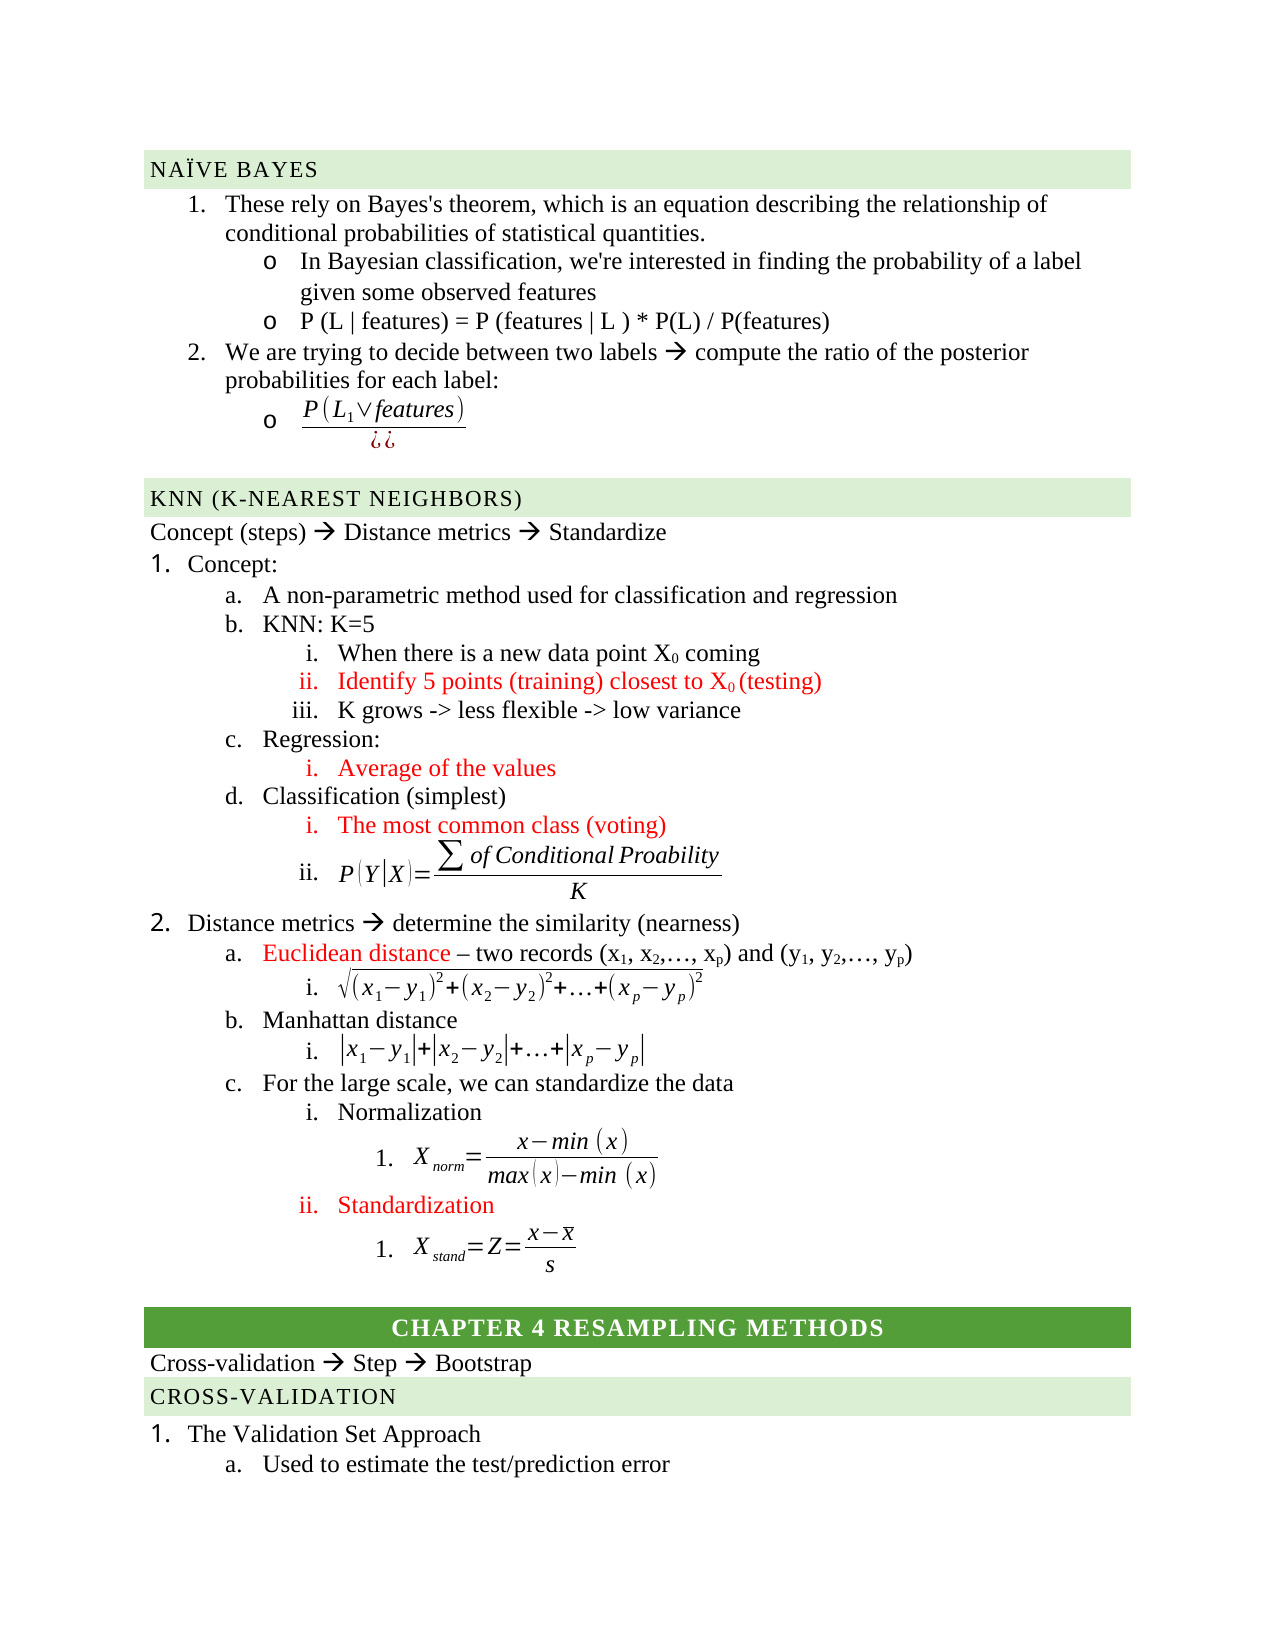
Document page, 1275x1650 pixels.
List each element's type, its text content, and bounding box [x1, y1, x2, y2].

list KNN: K=5 [225, 609, 1125, 638]
text Concept (steps) Distance metrics Standardize [150, 517, 1125, 546]
list Normalization [319, 1097, 1125, 1126]
list Euclidean distance – two records (x1, x2,…, xp) and (y1, y2,…, yp) [225, 938, 1125, 967]
list Identify 5 points (training) closest to X0 (testing) [319, 666, 1125, 695]
text Cross-validation Step Bootstrap [150, 1348, 1125, 1377]
list Manhattan distance [225, 1005, 1125, 1033]
list Distance metrics determine the similarity (nearness) [150, 904, 1125, 938]
subtitle KNN (K-nearest neighbors) [150, 485, 1125, 511]
list Average of the values [319, 753, 1125, 781]
subtitle Cross-Validation [150, 1383, 1125, 1409]
list When there is a new data point X0 coming [319, 638, 1125, 666]
subtitle Chapter 4 Resampling Methods [150, 1313, 1125, 1342]
list A non-parametric method used for classification and regression [225, 580, 1125, 609]
list K grows -> less flexible -> low variance [319, 695, 1125, 724]
list Standardization [319, 1190, 1125, 1219]
list In Bayesian classification, we're interested in finding the probability of a label given some observed features [262, 246, 1125, 306]
list The Validation Set Approach [150, 1416, 1125, 1449]
list Classification (simplest) [225, 781, 1125, 810]
list For the large scale, we can standardize the data [225, 1068, 1125, 1097]
list P (L | features) = P (features | L ) * P(L) / P(features) [262, 306, 1125, 337]
list Used to estimate the test/prediction error [225, 1449, 1125, 1478]
list Regression: [225, 724, 1125, 753]
list Concept: [150, 546, 1125, 580]
list We are trying to decide between two labels compute the ratio of the posterior probabilities for each label: [187, 337, 1125, 394]
subtitle Naïve Bayes [150, 156, 1125, 183]
list These rely on Bayes's theorem, which is an equation describing the relationship of conditional probabilities of statistical quantities. [187, 189, 1125, 246]
list The most common class (voting) [319, 810, 1125, 839]
